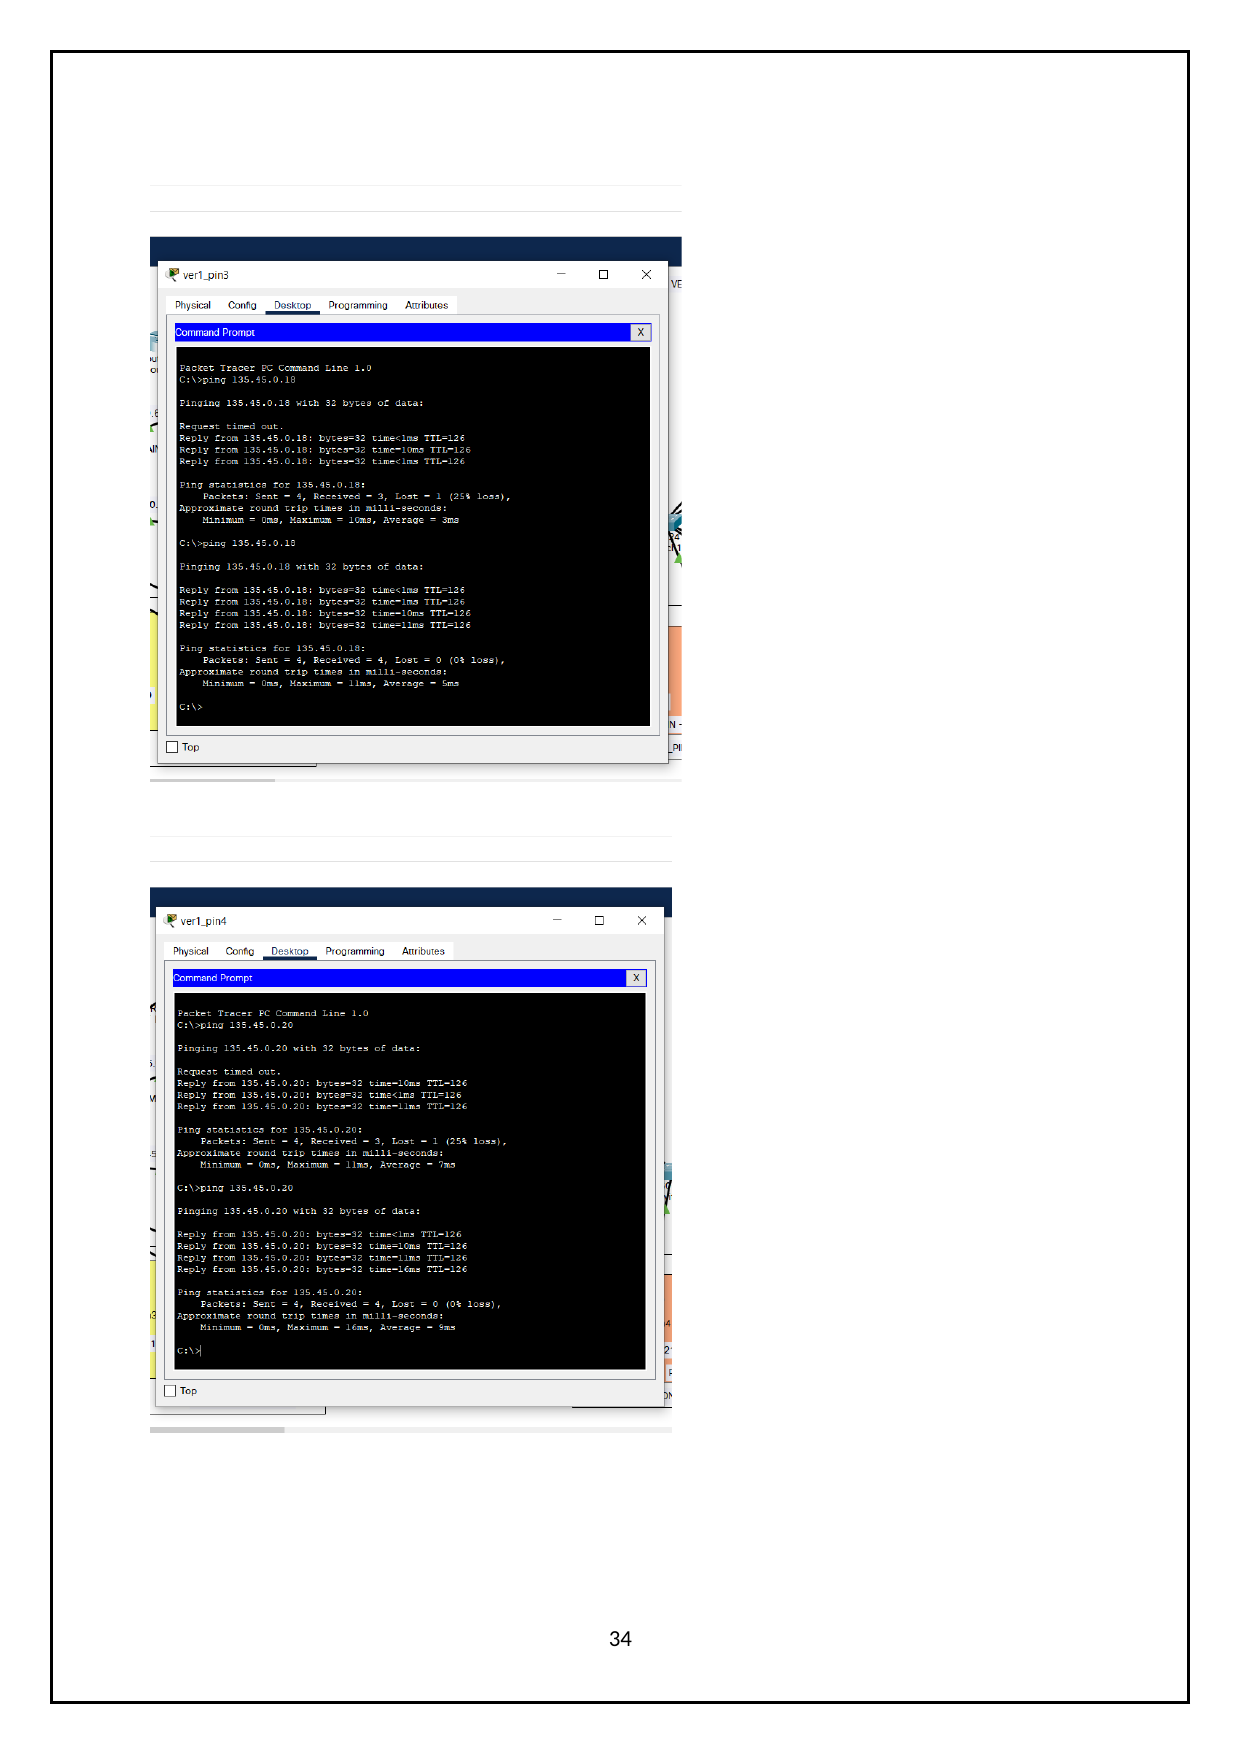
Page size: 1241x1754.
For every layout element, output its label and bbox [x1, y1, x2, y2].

picture [150, 800, 672, 1433]
picture [150, 150, 682, 782]
